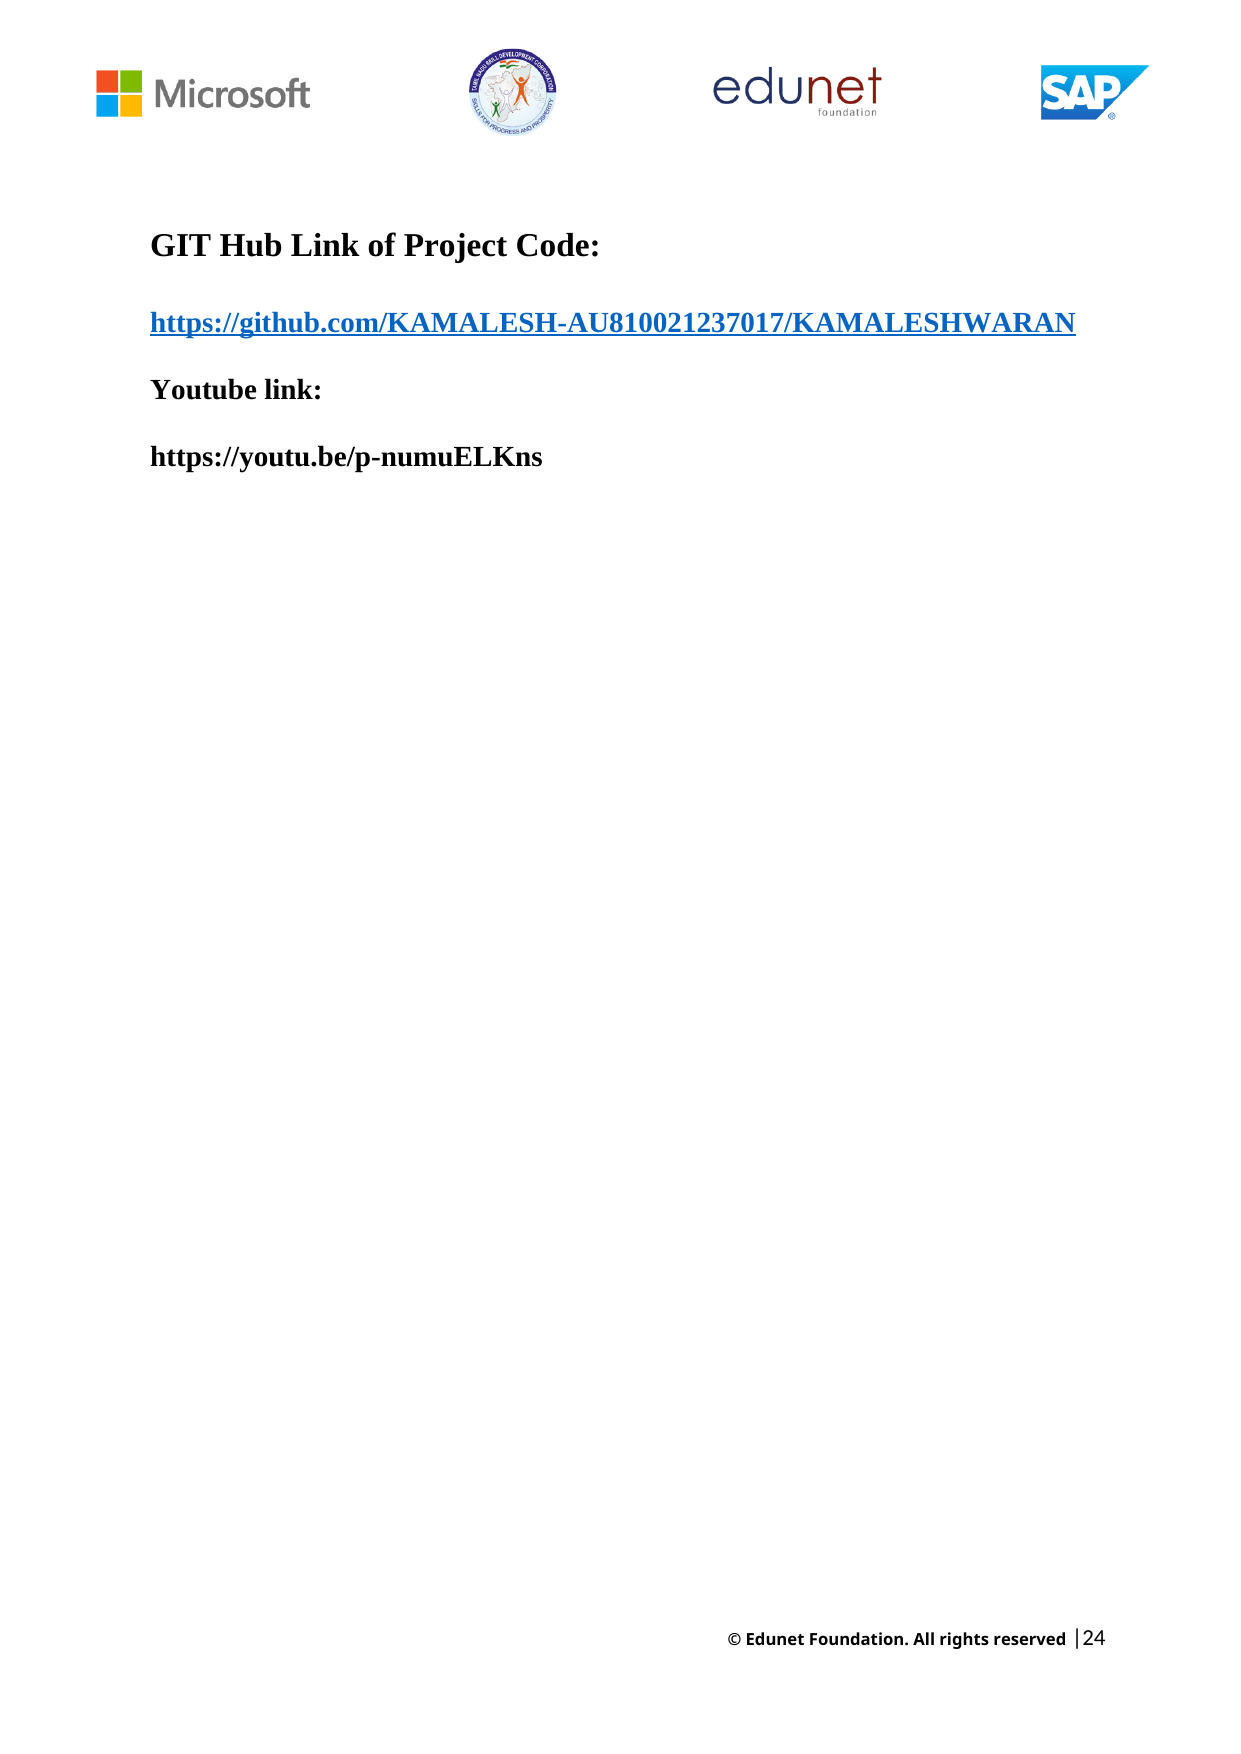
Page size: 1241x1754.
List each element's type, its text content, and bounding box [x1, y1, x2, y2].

subtitle GIT Hub Link of Project Code: [150, 225, 1105, 264]
text https://youtu.be/p-numuELKns [150, 439, 1105, 473]
picture [466, 45, 558, 137]
picture [706, 60, 889, 122]
picture [1039, 63, 1151, 121]
text Youtube link: [150, 372, 1105, 406]
picture [91, 65, 316, 121]
text https://github.com/KAMALESH-AU810021237017/KAMALESHWARAN [150, 305, 1105, 338]
